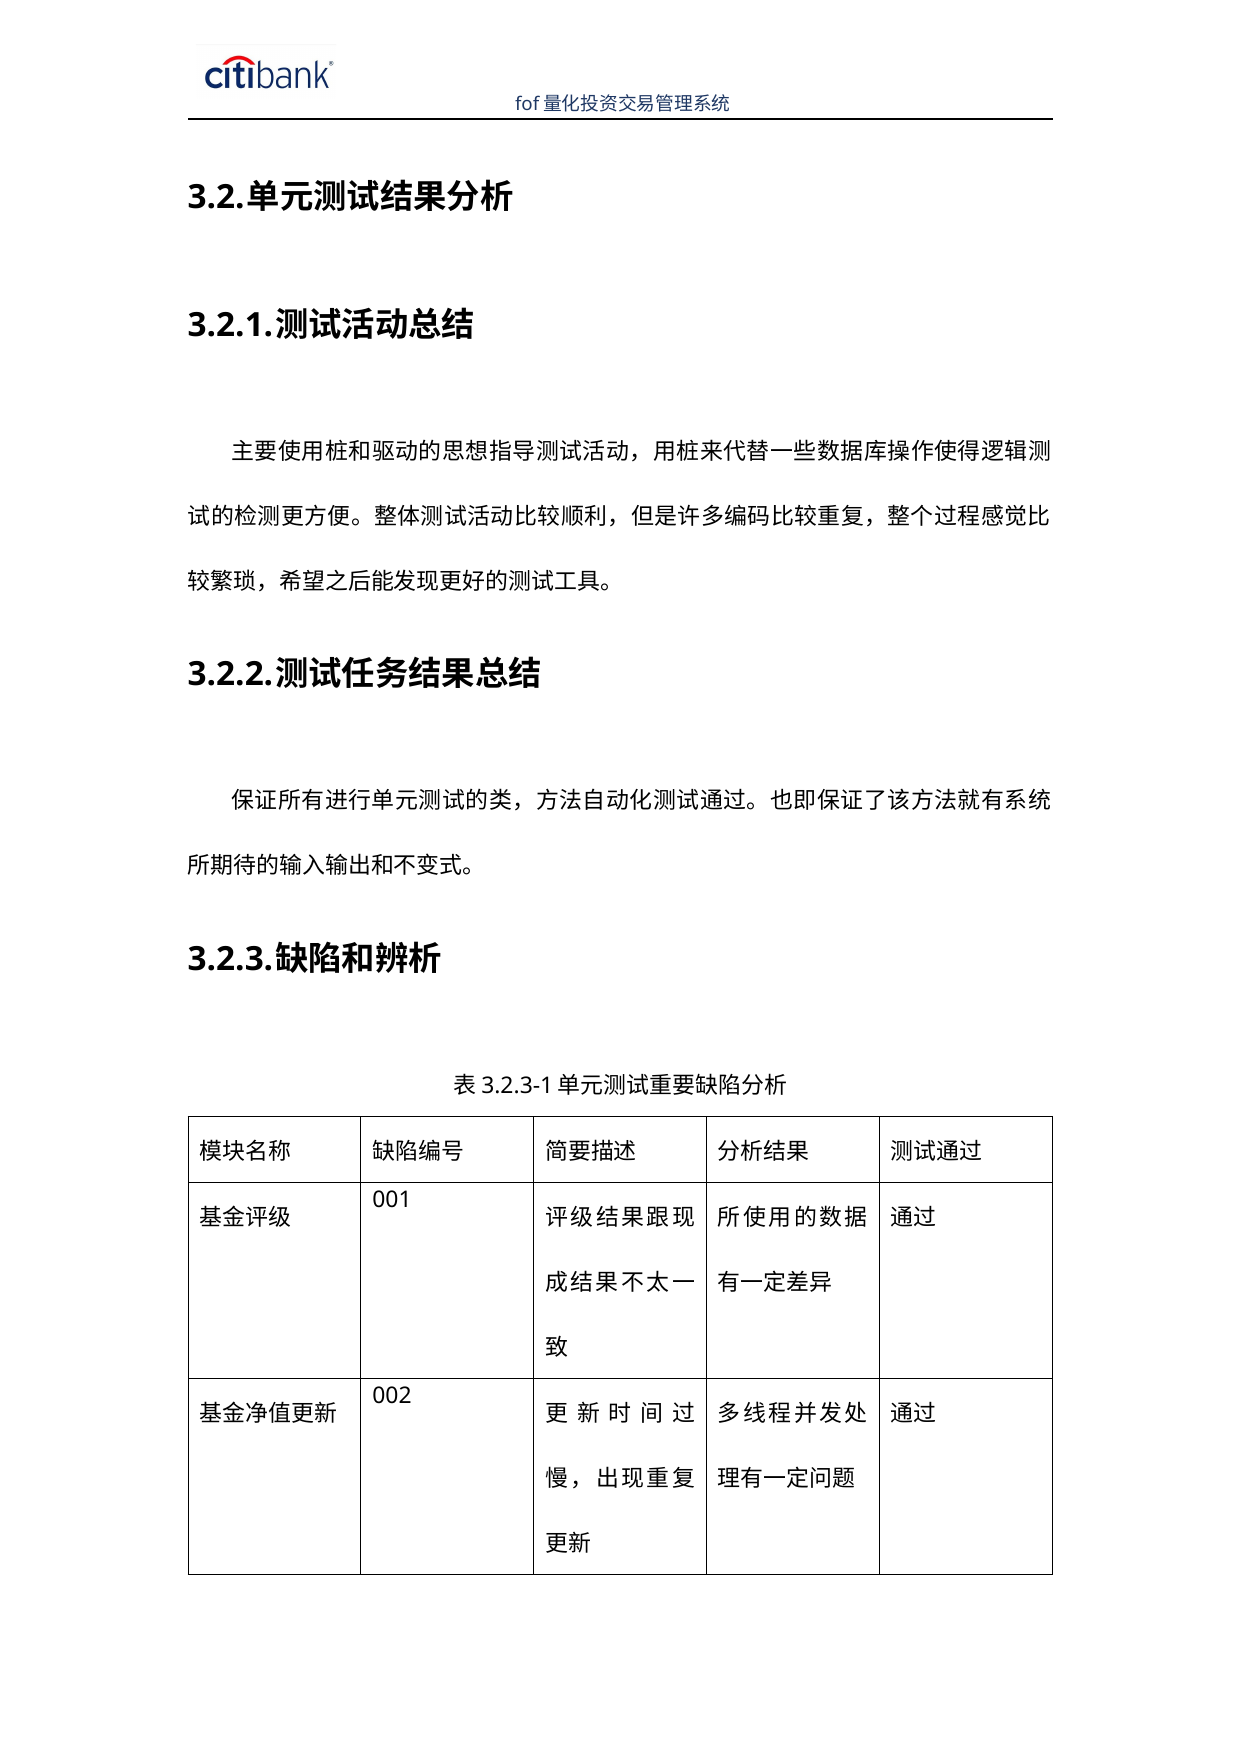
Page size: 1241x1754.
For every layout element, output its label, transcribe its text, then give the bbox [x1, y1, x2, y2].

subtitle 缺陷和辨析 [187, 923, 1053, 988]
subtitle 测试任务结果总结 [187, 639, 1053, 704]
table_cell 更新时间过慢，出现重复更新 [534, 1379, 706, 1574]
subtitle 测试活动总结 [187, 289, 1053, 354]
text 保证所有进行单元测试的类，方法自动化测试通过。也即保证了该方法就有系统所期待的输入输出和不变式。 [187, 766, 1053, 896]
table_header 模块名称 [189, 1117, 360, 1182]
table_header 缺陷编号 [361, 1117, 533, 1182]
table_cell 通过 [880, 1183, 1052, 1378]
table_cell 基金评级 [189, 1183, 360, 1378]
text 主要使用桩和驱动的思想指导测试活动，用桩来代替一些数据库操作使得逻辑测试的检测更方便。整体测试活动比较顺利，但是许多编码比较重复，整个过程感觉比较繁琐，希望之后能发现更好的测试工具。 [187, 417, 1053, 612]
table_header 简要描述 [534, 1117, 706, 1182]
table_cell 001 [361, 1183, 533, 1378]
table_header 测试通过 [880, 1117, 1052, 1182]
table_cell 多线程并发处理有一定问题 [707, 1379, 879, 1574]
picture [195, 44, 337, 99]
table_cell 所使用的数据有一定差异 [707, 1183, 879, 1378]
table_header 分析结果 [707, 1117, 879, 1182]
subtitle 单元测试结果分析 [187, 162, 1053, 227]
table_cell 基金净值更新 [189, 1379, 360, 1574]
table_cell 通过 [880, 1379, 1052, 1574]
table_cell 002 [361, 1379, 533, 1574]
table_cell 评级结果跟现成结果不太一致 [534, 1183, 706, 1378]
text 表3.2.3-1单元测试重要缺陷分析 [187, 1051, 1053, 1116]
